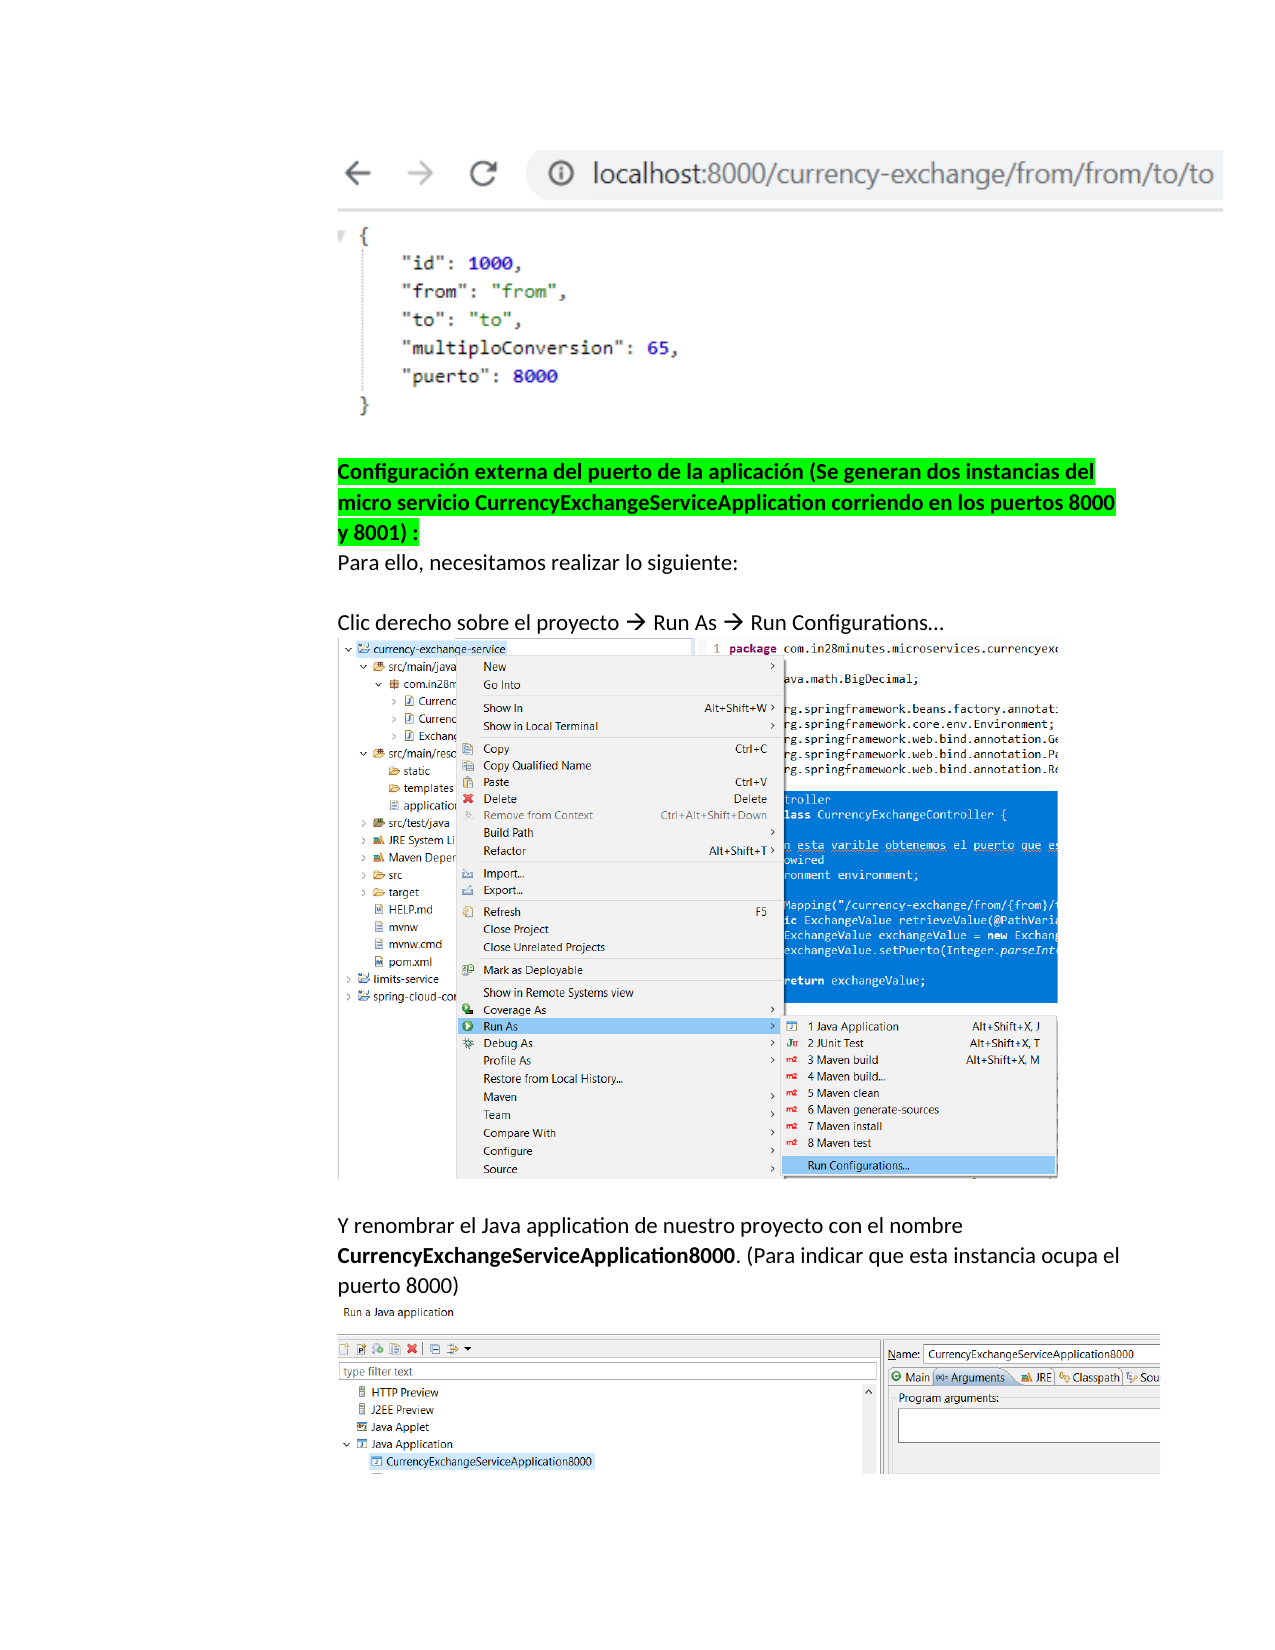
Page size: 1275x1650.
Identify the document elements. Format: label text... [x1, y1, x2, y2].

list Clic derecho sobre el proyecto Run As Run Configurations… [337, 608, 1125, 636]
picture [337, 638, 1058, 1179]
picture [337, 1301, 1160, 1474]
list Configuración externa del puerto de la aplicación (Se generan dos instancias del micro servicio CurrencyExchangeServiceApplication corriendo en los puertos 8000 y 8001) : [337, 457, 1125, 546]
picture [337, 150, 1224, 425]
list Para ello, necesitamos realizar lo siguiente: [337, 548, 1125, 576]
list Y renombrar el Java application de nuestro proyecto con el nombre CurrencyExchangeServiceApplication8000. (Para indicar que esta instancia ocupa el puerto 8000) [337, 1211, 1125, 1299]
